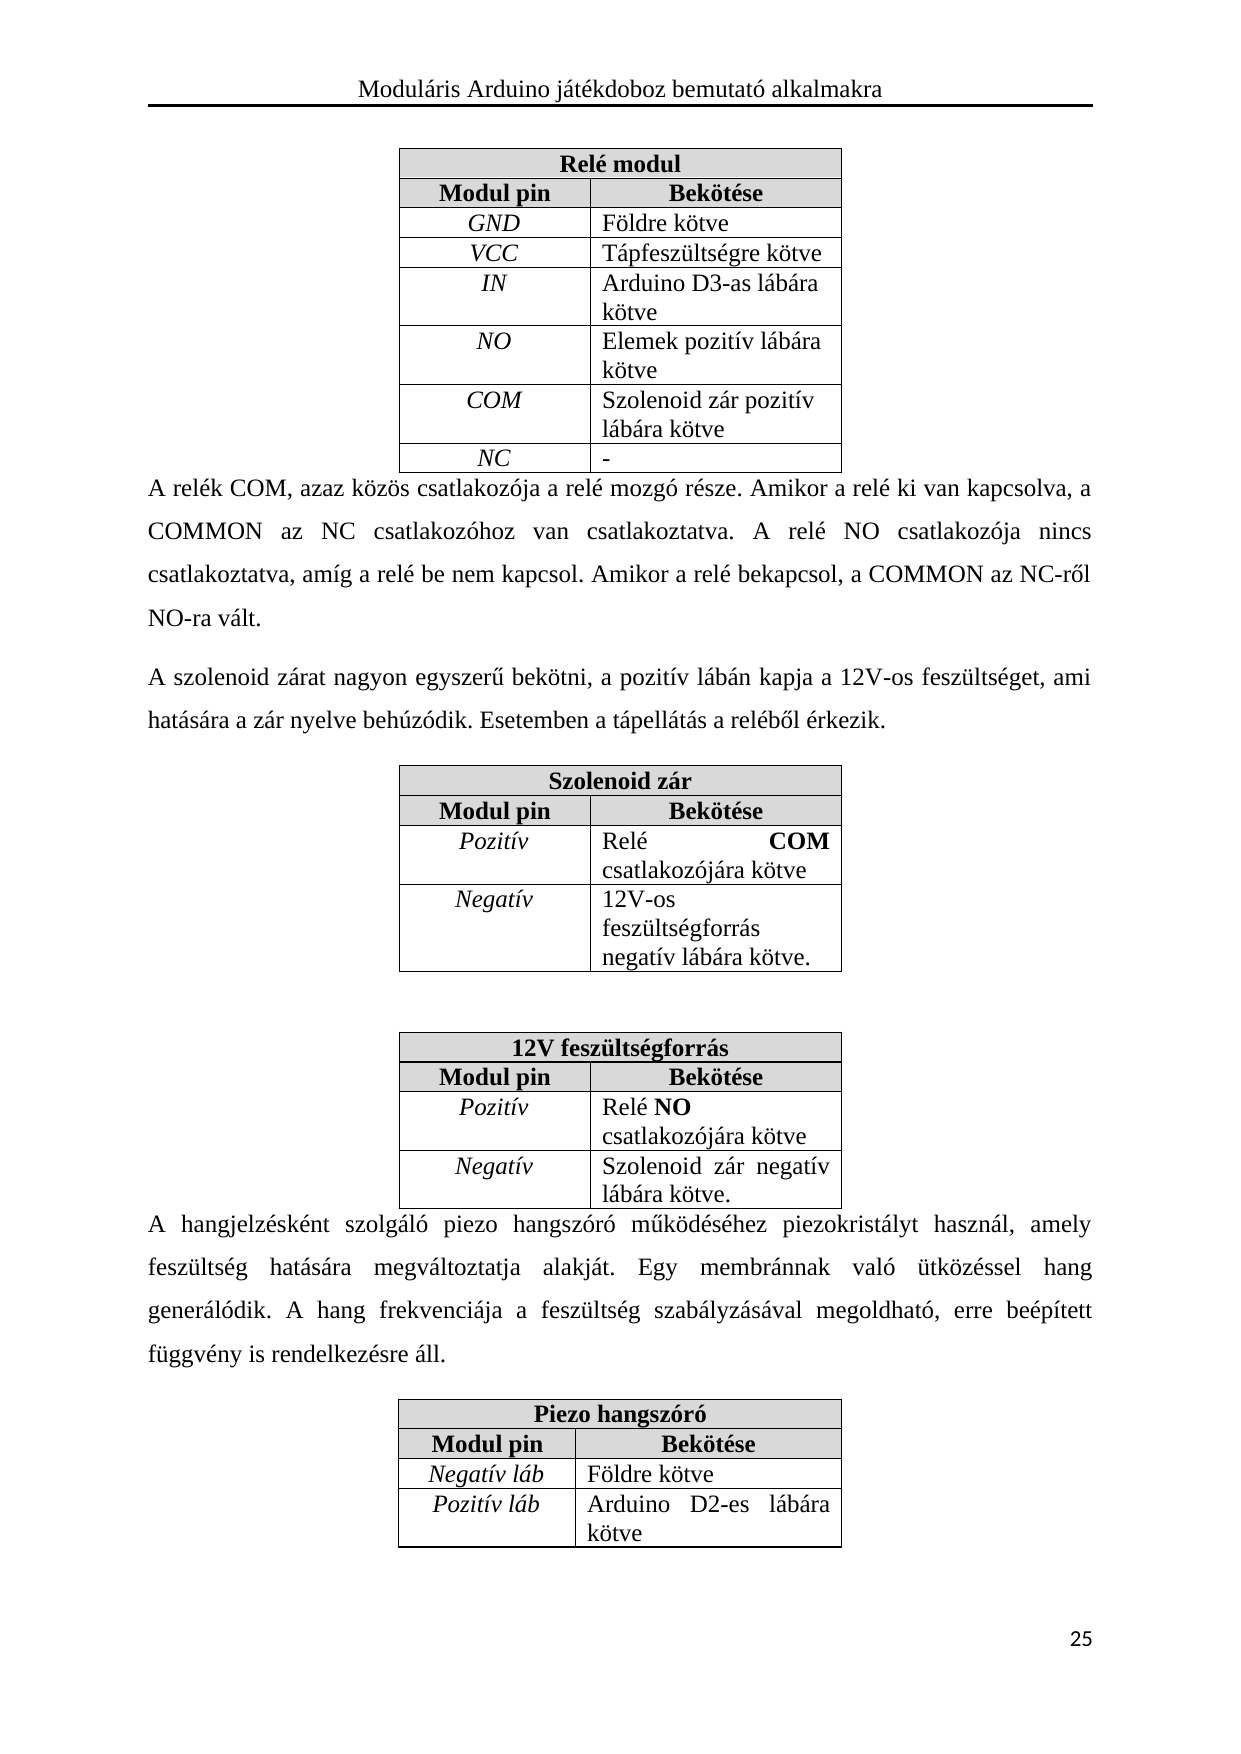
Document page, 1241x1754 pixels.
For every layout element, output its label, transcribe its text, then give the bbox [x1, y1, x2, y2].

table_cell Földre kötve [576, 1459, 841, 1488]
table_cell Negatív [400, 885, 590, 971]
table_cell Modul pin [400, 179, 590, 207]
table_cell Szolenoid zár pozitív lábára kötve [591, 385, 841, 442]
table_cell Relé NO csatlakozójára kötve [591, 1092, 841, 1150]
table_cell Szolenoid zár negatív lábára kötve. [591, 1151, 841, 1208]
text A relék COM, azaz közös csatlakozója a relé mozgó része. Amikor a relé ki van kapcsolva, a COMMON az NC csatlakozóhoz van csatlakoztatva. A relé NO csatlakozója nincs csatlakoztatva, amíg a relé be nem kapcsol. Amikor a relé bekapcsol, a COMMON az NC-ről NO-ra vált. [148, 473, 1093, 631]
table_cell IN [400, 268, 590, 325]
table_cell Arduino D3-as lábára kötve [591, 268, 841, 325]
table_cell Földre kötve [591, 208, 841, 237]
table_cell NO [400, 326, 590, 384]
text A hangjelzésként szolgáló piezo hangszóró működéséhez piezokristályt használ, amely feszültség hatására megváltoztatja alakját. Egy membránnak való ütközéssel hang generálódik. A hang frekvenciája a feszültség szabályzásával megoldható, erre beépített függvény is rendelkezésre áll. [148, 1209, 1093, 1367]
table_cell GND [400, 208, 590, 237]
table_cell Pozitív láb [399, 1489, 575, 1546]
table_cell VCC [400, 238, 590, 267]
table_cell Relé COM csatlakozójára kötve [591, 826, 841, 883]
table_cell Negatív láb [399, 1459, 575, 1488]
table_header 12V feszültségforrás [400, 1033, 841, 1061]
table_header Szolenoid zár [400, 766, 841, 795]
table_cell Arduino D2-es lábára kötve [576, 1489, 841, 1546]
table_cell Modul pin [399, 1429, 575, 1458]
table_cell Bekötése [576, 1429, 841, 1458]
table_header Piezo hangszóró [399, 1400, 841, 1428]
table_cell Negatív [400, 1151, 590, 1208]
text A szolenoid zárat nagyon egyszerű bekötni, a pozitív lábán kapja a 12V-os feszültséget, ami hatására a zár nyelve behúzódik. Esetemben a tápellátás a reléből érkezik. [148, 662, 1093, 734]
table_cell Bekötése [591, 796, 841, 825]
table_cell 12V-os feszültségforrás negatív lábára kötve. [591, 885, 841, 971]
table_cell Tápfeszültségre kötve [591, 238, 841, 267]
table_cell Pozitív [400, 1092, 590, 1150]
table_cell Elemek pozitív lábára kötve [591, 326, 841, 384]
table_cell - [591, 444, 841, 472]
table_cell Bekötése [591, 1063, 841, 1091]
table_header Relé modul [400, 149, 841, 177]
table_cell Modul pin [400, 796, 590, 825]
table_cell Pozitív [400, 826, 590, 883]
table_cell COM [400, 385, 590, 442]
table_cell NC [400, 444, 590, 472]
table_cell Bekötése [591, 179, 841, 207]
table_cell Modul pin [400, 1063, 590, 1091]
